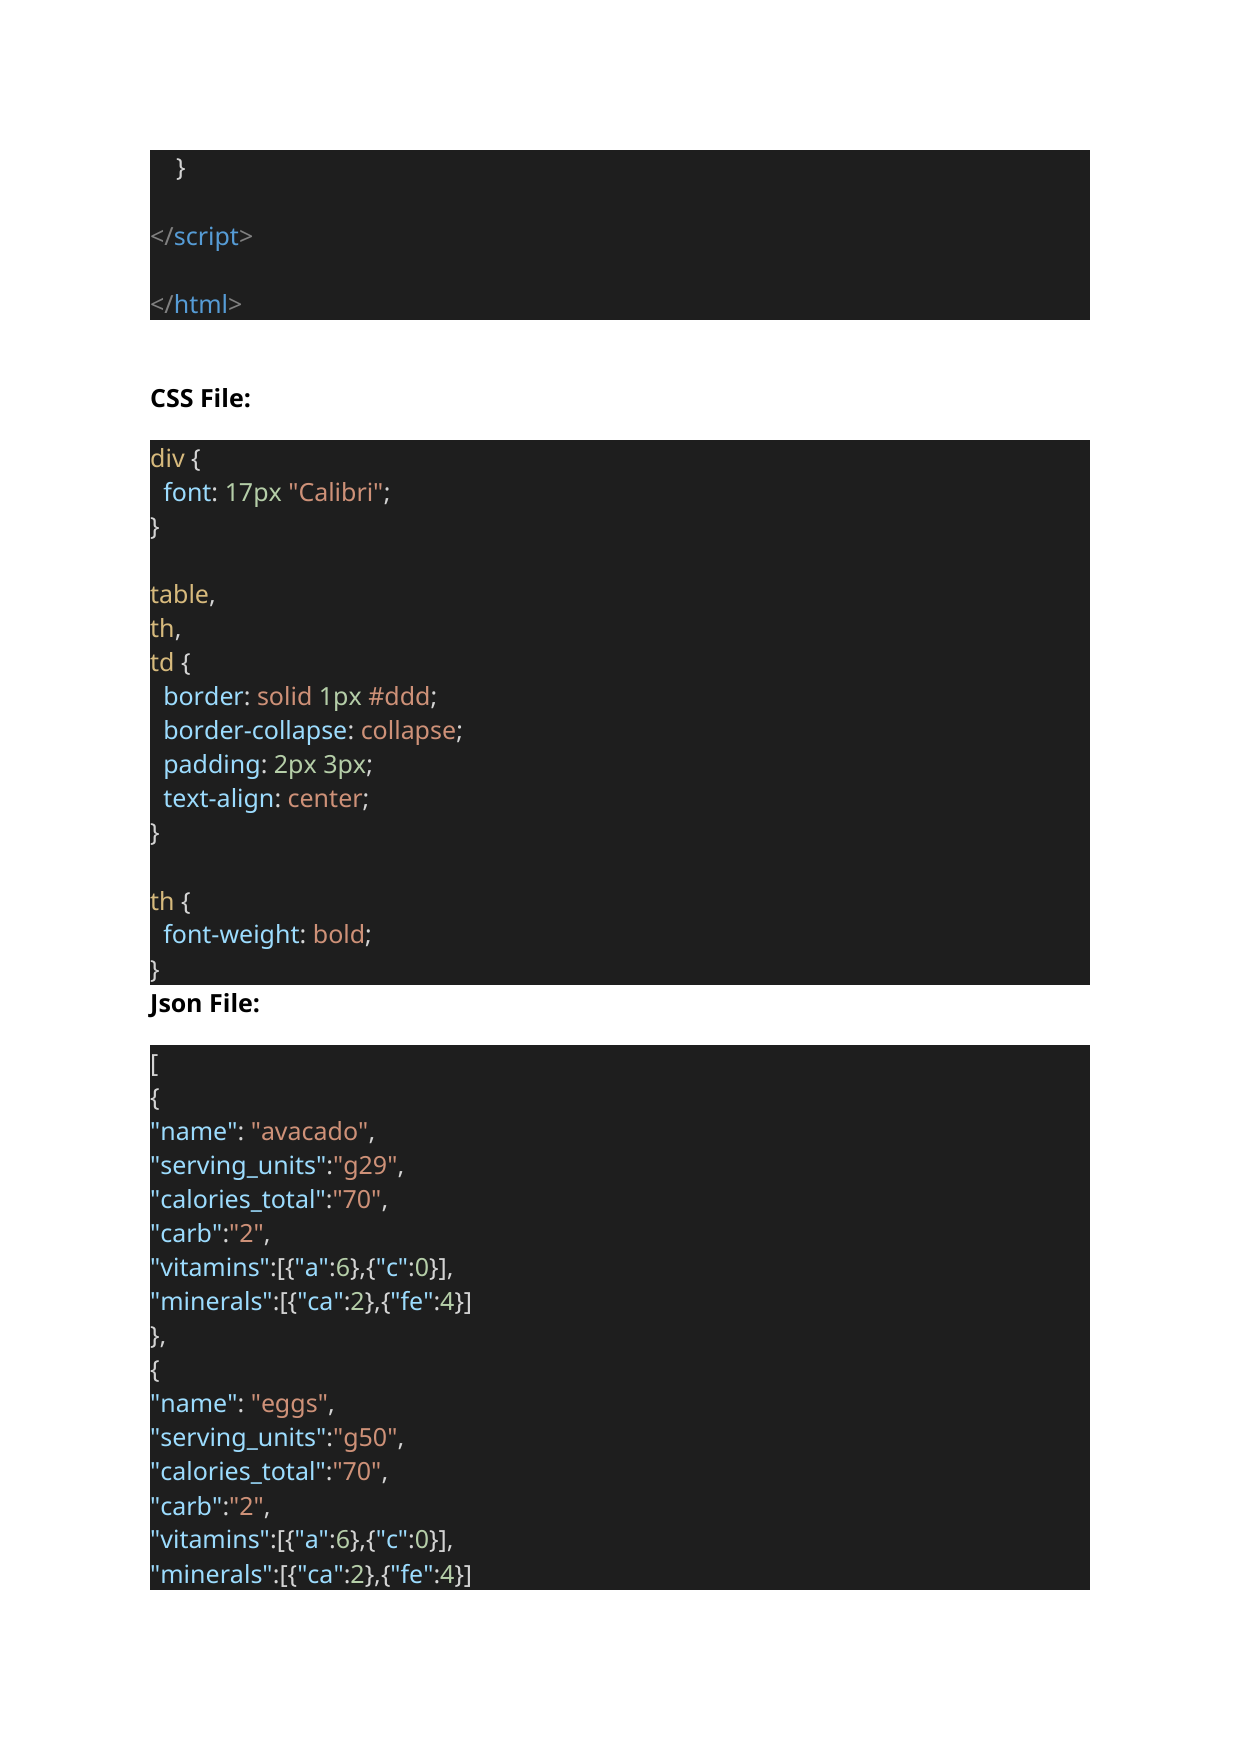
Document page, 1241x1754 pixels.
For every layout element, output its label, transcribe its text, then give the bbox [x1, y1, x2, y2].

text [ [150, 1045, 1090, 1079]
text border-collapse: collapse; [150, 713, 1090, 747]
text "vitamins":[{"a":6},{"c":0}], [150, 1522, 1090, 1556]
text } [150, 508, 1090, 542]
text "calories_total":"70", [150, 1182, 1090, 1216]
text th { [150, 883, 1090, 917]
text "vitamins":[{"a":6},{"c":0}], [150, 1250, 1090, 1284]
text "carb":"2", [150, 1216, 1090, 1250]
text "serving_units":"g29", [150, 1147, 1090, 1182]
text </html> [150, 286, 1090, 320]
text </script> [150, 218, 1090, 252]
text font: 17px "Calibri"; [150, 474, 1090, 508]
text th, [150, 611, 1090, 645]
text text-align: center; [150, 781, 1090, 815]
text } [150, 951, 1090, 985]
text "serving_units":"g50", [150, 1420, 1090, 1454]
text "minerals":[{"ca":2},{"fe":4}] [150, 1284, 1090, 1318]
text border: solid 1px #ddd; [150, 679, 1090, 713]
text div { [150, 440, 1090, 474]
text "minerals":[{"ca":2},{"fe":4}] [150, 1556, 1090, 1590]
text "carb":"2", [150, 1488, 1090, 1522]
text font-weight: bold; [150, 917, 1090, 951]
text }, [150, 1318, 1090, 1352]
text td { [150, 645, 1090, 679]
text table, [150, 577, 1090, 611]
text { [150, 1352, 1090, 1386]
text "name": "eggs", [150, 1386, 1090, 1420]
text { [150, 1079, 1090, 1113]
text } [150, 815, 1090, 849]
text Json File: [150, 985, 1090, 1019]
text padding: 2px 3px; [150, 747, 1090, 781]
text } [150, 150, 1090, 184]
text "calories_total":"70", [150, 1454, 1090, 1488]
text "name": "avacado", [150, 1113, 1090, 1147]
text CSS File: [150, 380, 1090, 414]
